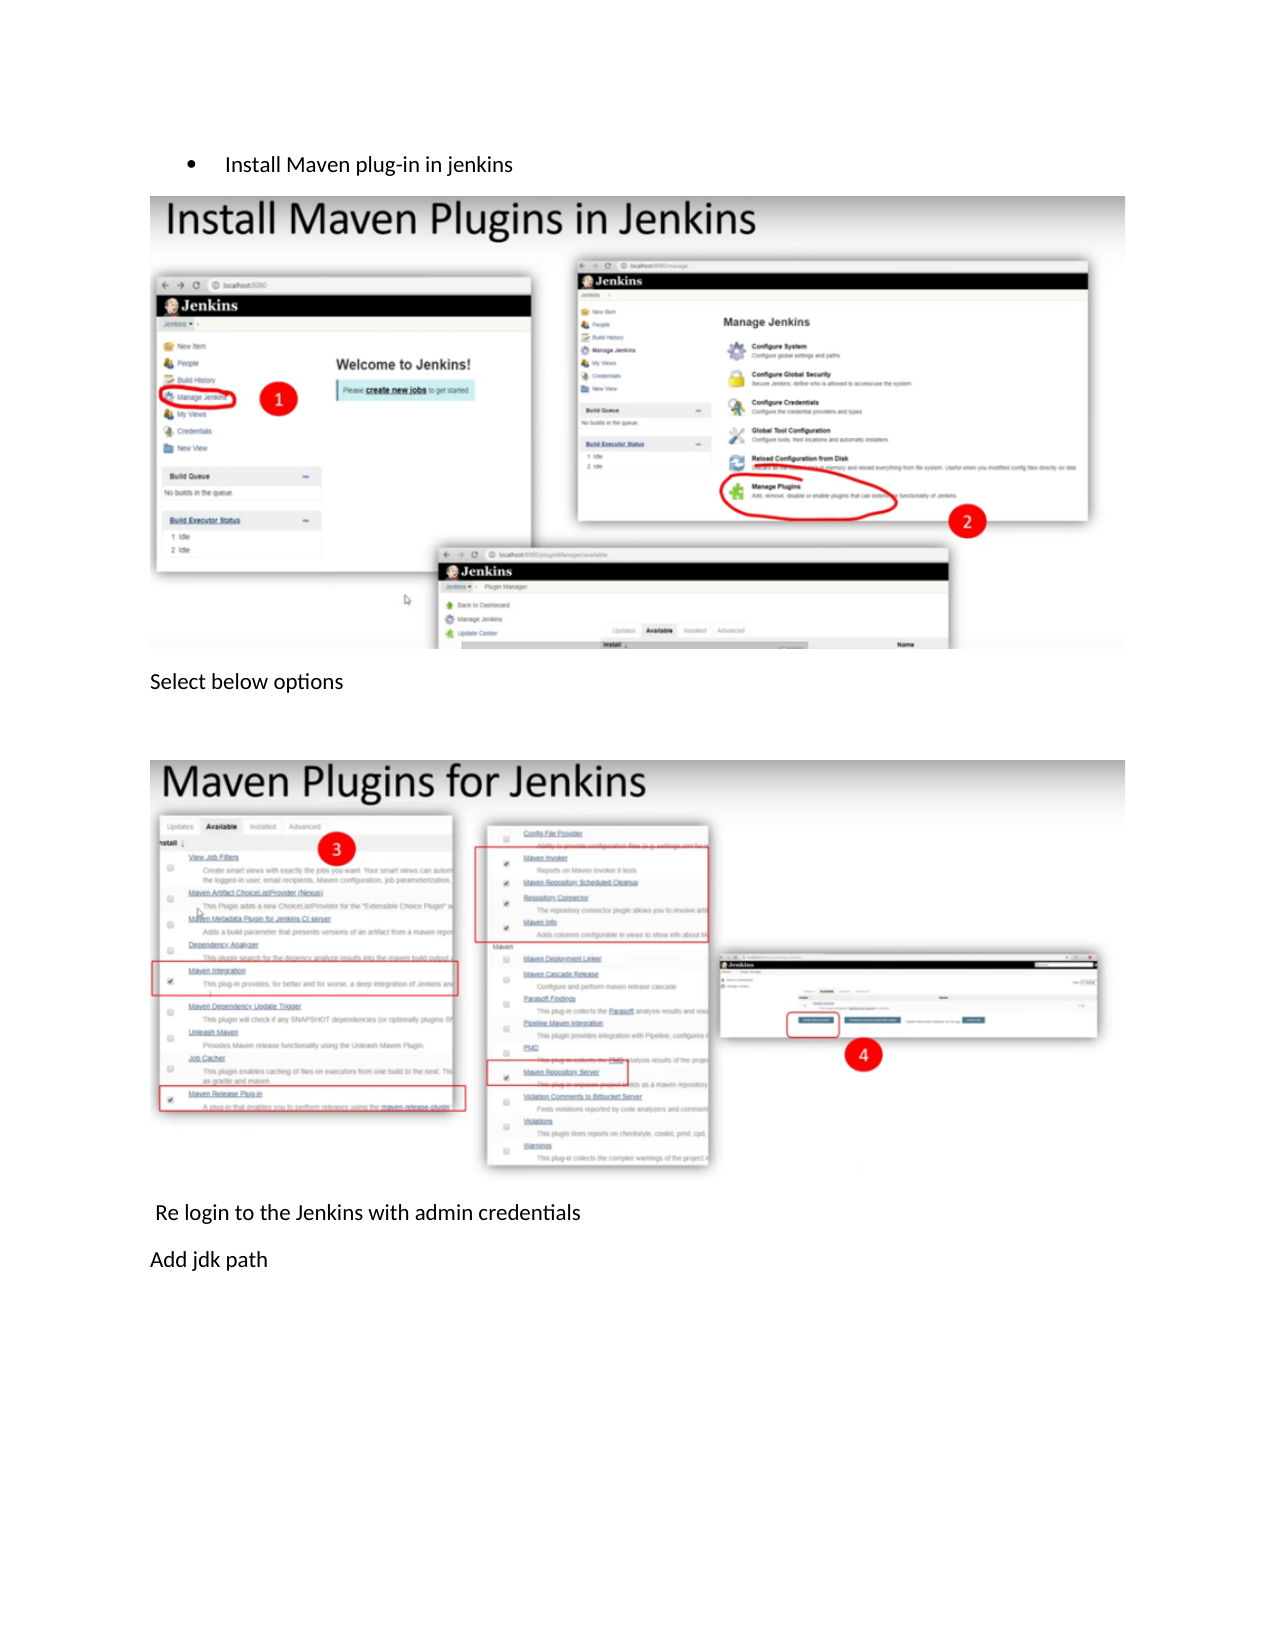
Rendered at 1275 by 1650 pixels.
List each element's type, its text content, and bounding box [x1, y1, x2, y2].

text Select below options [150, 667, 1125, 695]
picture [150, 196, 1125, 649]
picture [150, 760, 1125, 1180]
text Add jdk path [150, 1245, 1125, 1273]
list Install Maven plug-in in jenkins [187, 150, 1125, 178]
text Re login to the Jenkins with admin credentials [150, 1198, 1125, 1226]
